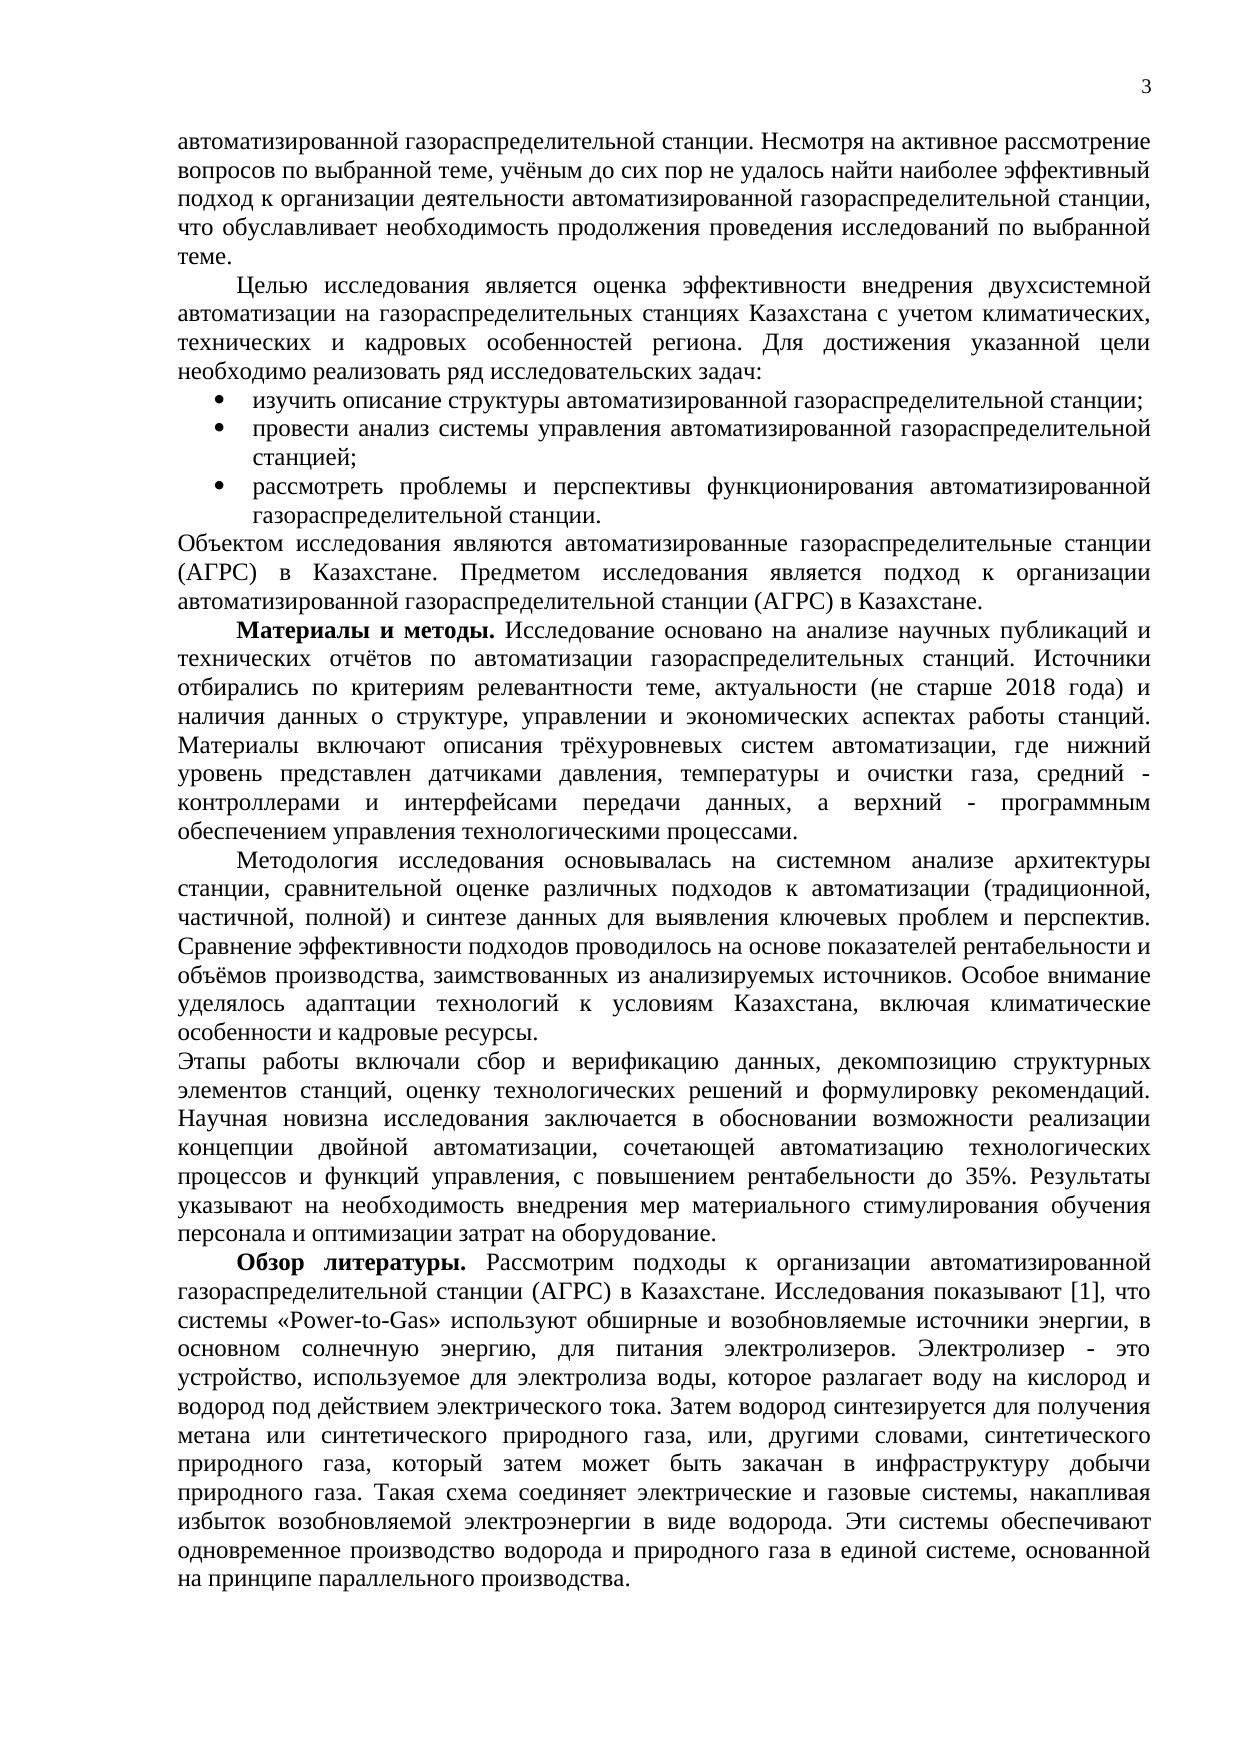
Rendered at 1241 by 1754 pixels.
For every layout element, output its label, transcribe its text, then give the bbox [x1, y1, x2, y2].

text Объектом исследования являются автоматизированные газораспределительные станции (АГРС) в Казахстане. Предметом исследования является подход к организации автоматизированной газораспределительной станции (АГРС) в Казахстане. [177, 528, 1152, 615]
text Обзор литературы. Рассмотрим подходы к организации автоматизированной газораспределительной станции (АГРС) в Казахстане. Исследования показывают [1], что системы «Power-to-Gas» используют обширные и возобновляемые источники энергии, в основном солнечную энергию, для питания электролизеров. Электролизер - это устройство, используемое для электролиза воды, которое разлагает воду на кислород и водород под действием электрического тока. Затем водород синтезируется для получения метана или синтетического природного газа, или, другими словами, синтетического природного газа, который затем может быть закачан в инфраструктуру добычи природного газа. Такая схема соединяет электрические и газовые системы, накапливая избыток возобновляемой электроэнергии в виде водорода. Эти системы обеспечивают одновременное производство водорода и природного газа в единой системе, основанной на принципе параллельного производства. [177, 1247, 1152, 1592]
text Целью исследования является оценка эффективности внедрения двухсистемной автоматизации на газораспределительных станциях Казахстана с учетом климатических, технических и кадровых особенностей региона. Для достижения указанной цели необходимо реализовать ряд исследовательских задач: [177, 270, 1152, 385]
text Методология исследования основывалась на системном анализе архитектуры станции, сравнительной оценке различных подходов к автоматизации (традиционной, частичной, полной) и синтезе данных для выявления ключевых проблем и перспектив. Сравнение эффективности подходов проводилось на основе показателей рентабельности и объёмов производства, заимствованных из анализируемых источников. Особое внимание уделялось адаптации технологий к условиям Казахстана, включая климатические особенности и кадровые ресурсы. [177, 845, 1152, 1046]
list провести анализ системы управления автоматизированной газораспределительной станцией; [215, 413, 1152, 471]
list рассмотреть проблемы и перспективы функционирования автоматизированной газораспределительной станции. [215, 471, 1152, 528]
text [177, 126, 1152, 270]
text Материалы и методы. Исследование основано на анализе научных публикаций и технических отчётов по автоматизации газораспределительных станций. Источники отбирались по критериям релевантности теме, актуальности (не старше 2018 года) и наличия данных о структуре, управлении и экономических аспектах работы станций. Материалы включают описания трёхуровневых систем автоматизации, где нижний уровень представлен датчиками давления, температуры и очистки газа, средний - контроллерами и интерфейсами передачи данных, а верхний - программным обеспечением управления технологическими процессами. [177, 615, 1152, 845]
list изучить описание структуры автоматизированной газораспределительной станции; [215, 385, 1152, 413]
text Этапы работы включали сбор и верификацию данных, декомпозицию структурных элементов станций, оценку технологических решений и формулировку рекомендаций. Научная новизна исследования заключается в обосновании возможности реализации концепции двойной автоматизации, сочетающей автоматизацию технологических процессов и функций управления, с повышением рентабельности до 35%. Результаты указывают на необходимость внедрения мер материального стимулирования обучения персонала и оптимизации затрат на оборудование. [177, 1046, 1152, 1247]
